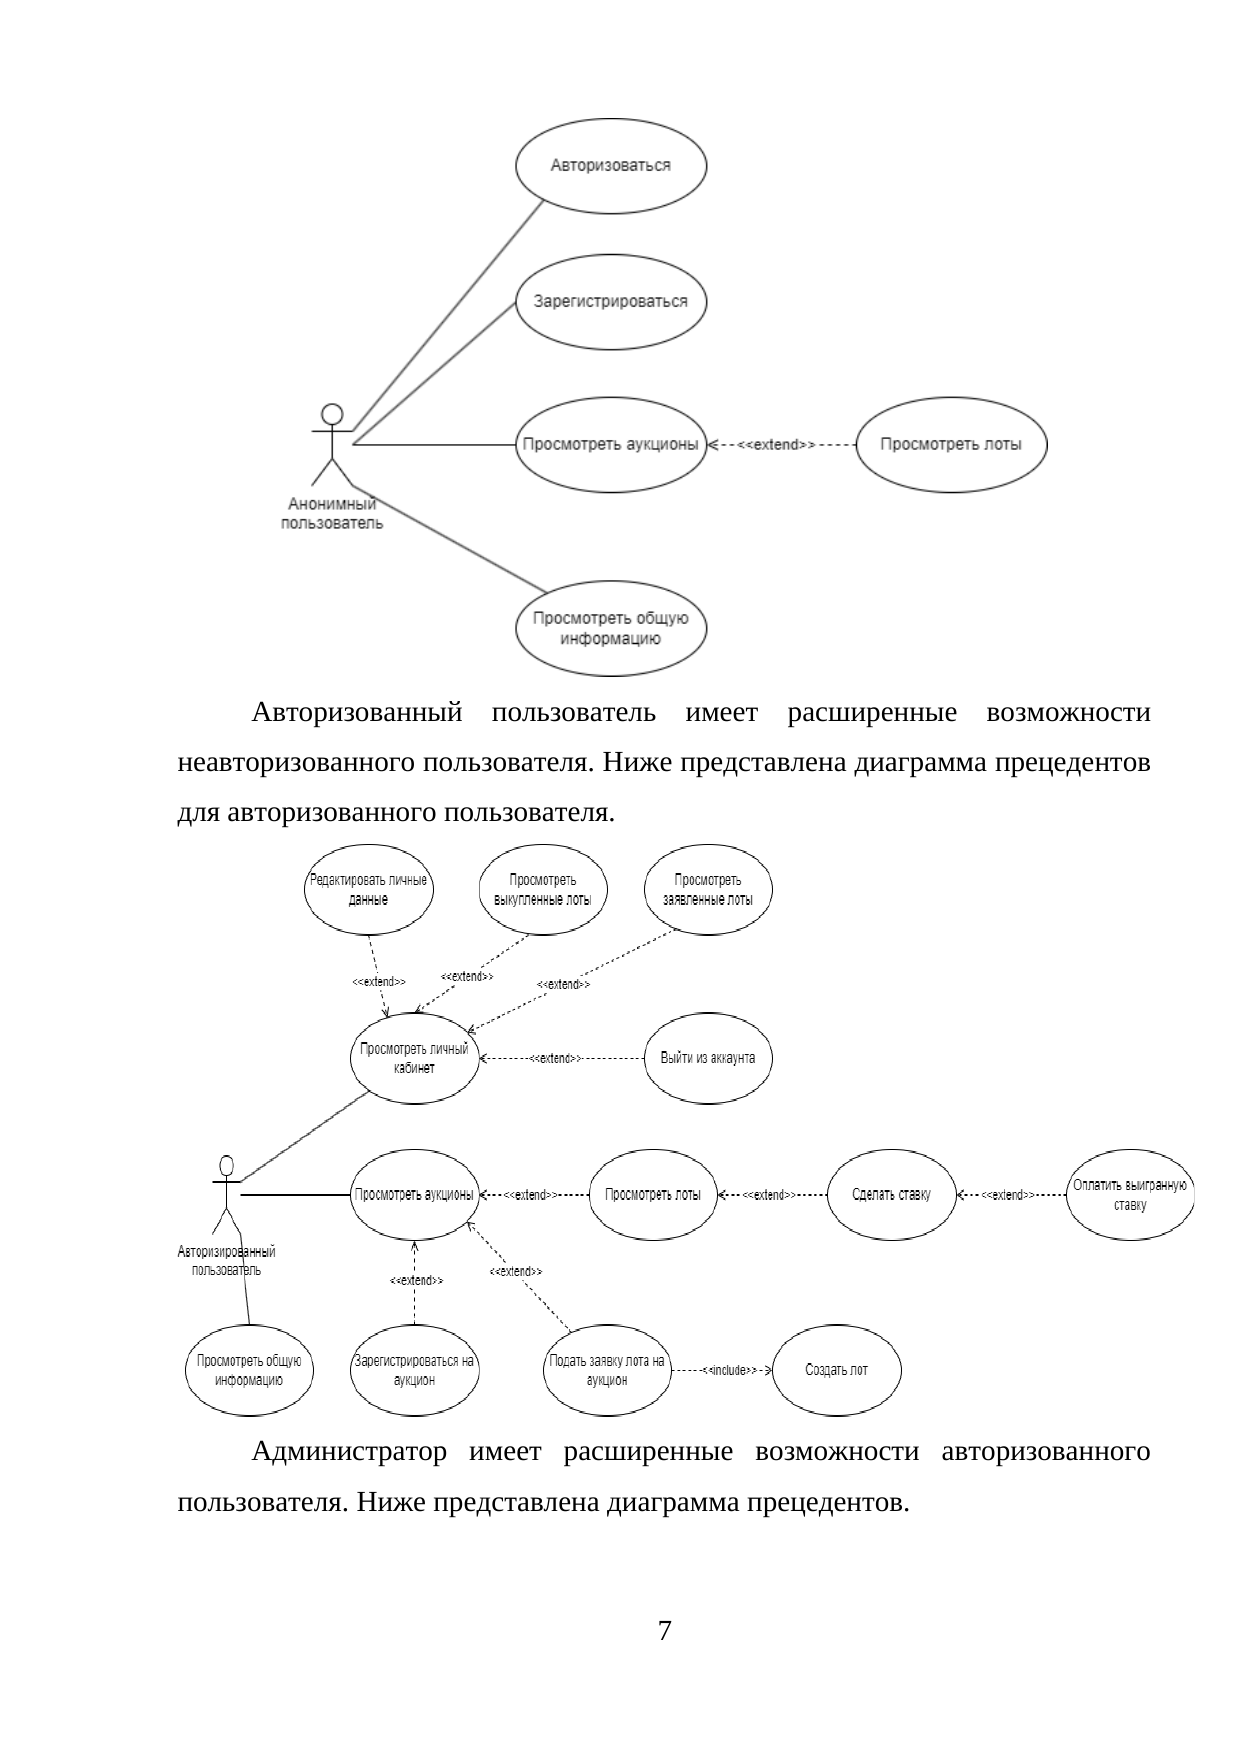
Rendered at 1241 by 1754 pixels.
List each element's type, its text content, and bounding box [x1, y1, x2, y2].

text Авторизованный пользователь имеет расширенные возможности неавторизованного пользователя. Ниже представлена диаграмма прецедентов для авторизованного пользователя. [177, 694, 1152, 828]
picture [281, 118, 1048, 677]
text Администратор имеет расширенные возможности авторизованного пользователя. Ниже представлена диаграмма прецедентов. [177, 1433, 1152, 1517]
picture [177, 844, 1195, 1417]
